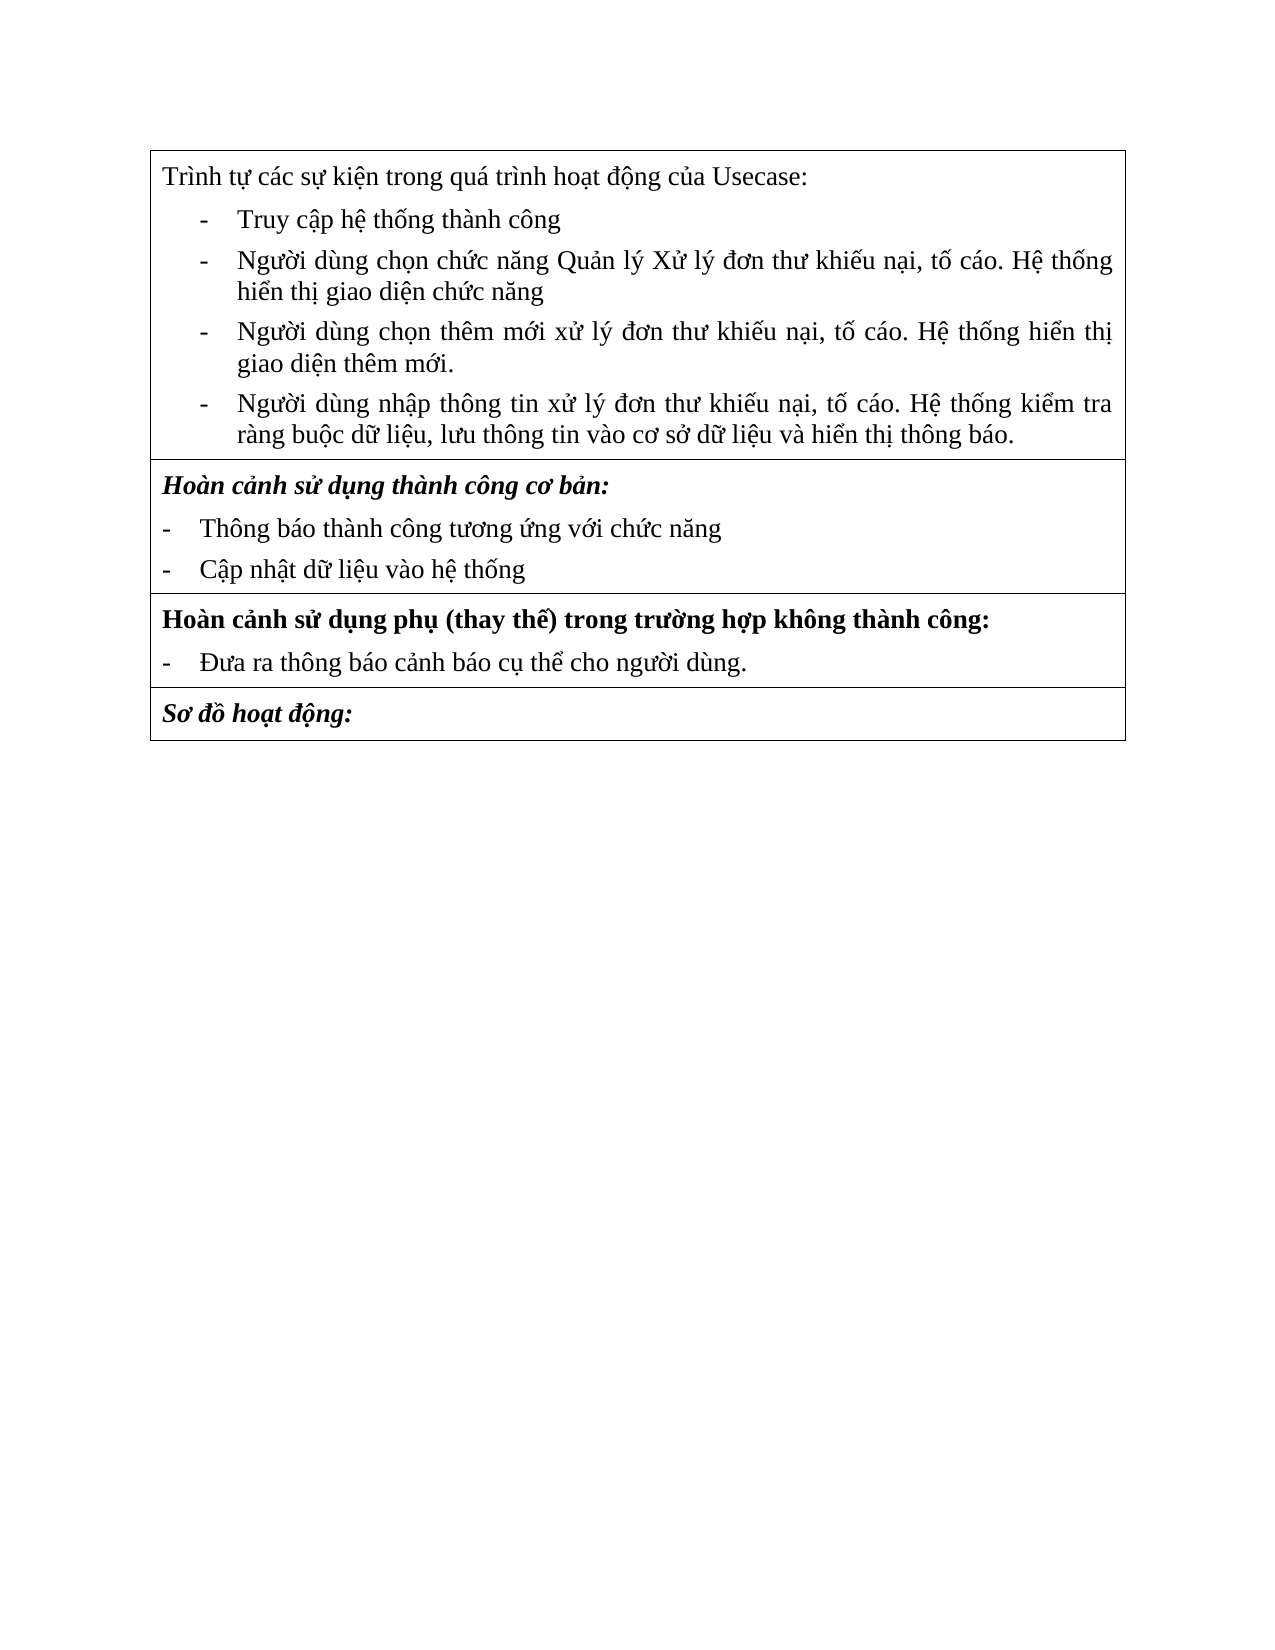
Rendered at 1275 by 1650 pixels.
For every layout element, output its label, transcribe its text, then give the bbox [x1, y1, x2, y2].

table_cell Sơ đồ hoạt động: [151, 688, 1125, 740]
table_cell Hoàn cảnh sử dụng phụ (thay thế) trong trường hợp không thành công: Đưa ra thông báo cảnh báo cụ thể cho người dùng. [151, 594, 1125, 687]
table_cell Trình tự các sự kiện trong quá trình hoạt động của Usecase: Truy cập hệ thống thành công Người dùng chọn chức năng Quản lý Xử lý đơn thư khiếu nại, tố cáo. Hệ thống hiển thị giao diện chức năng Người dùng chọn thêm mới xử lý đơn thư khiếu nại, tố cáo. Hệ thống hiển thị giao diện thêm mới. Người dùng nhập thông tin xử lý đơn thư khiếu nại, tố cáo. Hệ thống kiểm tra ràng buộc dữ liệu, lưu thông tin vào cơ sở dữ liệu và hiển thị thông báo. [151, 151, 1125, 459]
table_cell Hoàn cảnh sử dụng thành công cơ bản: Thông báo thành công tương ứng với chức năng Cập nhật dữ liệu vào hệ thống [151, 460, 1125, 593]
